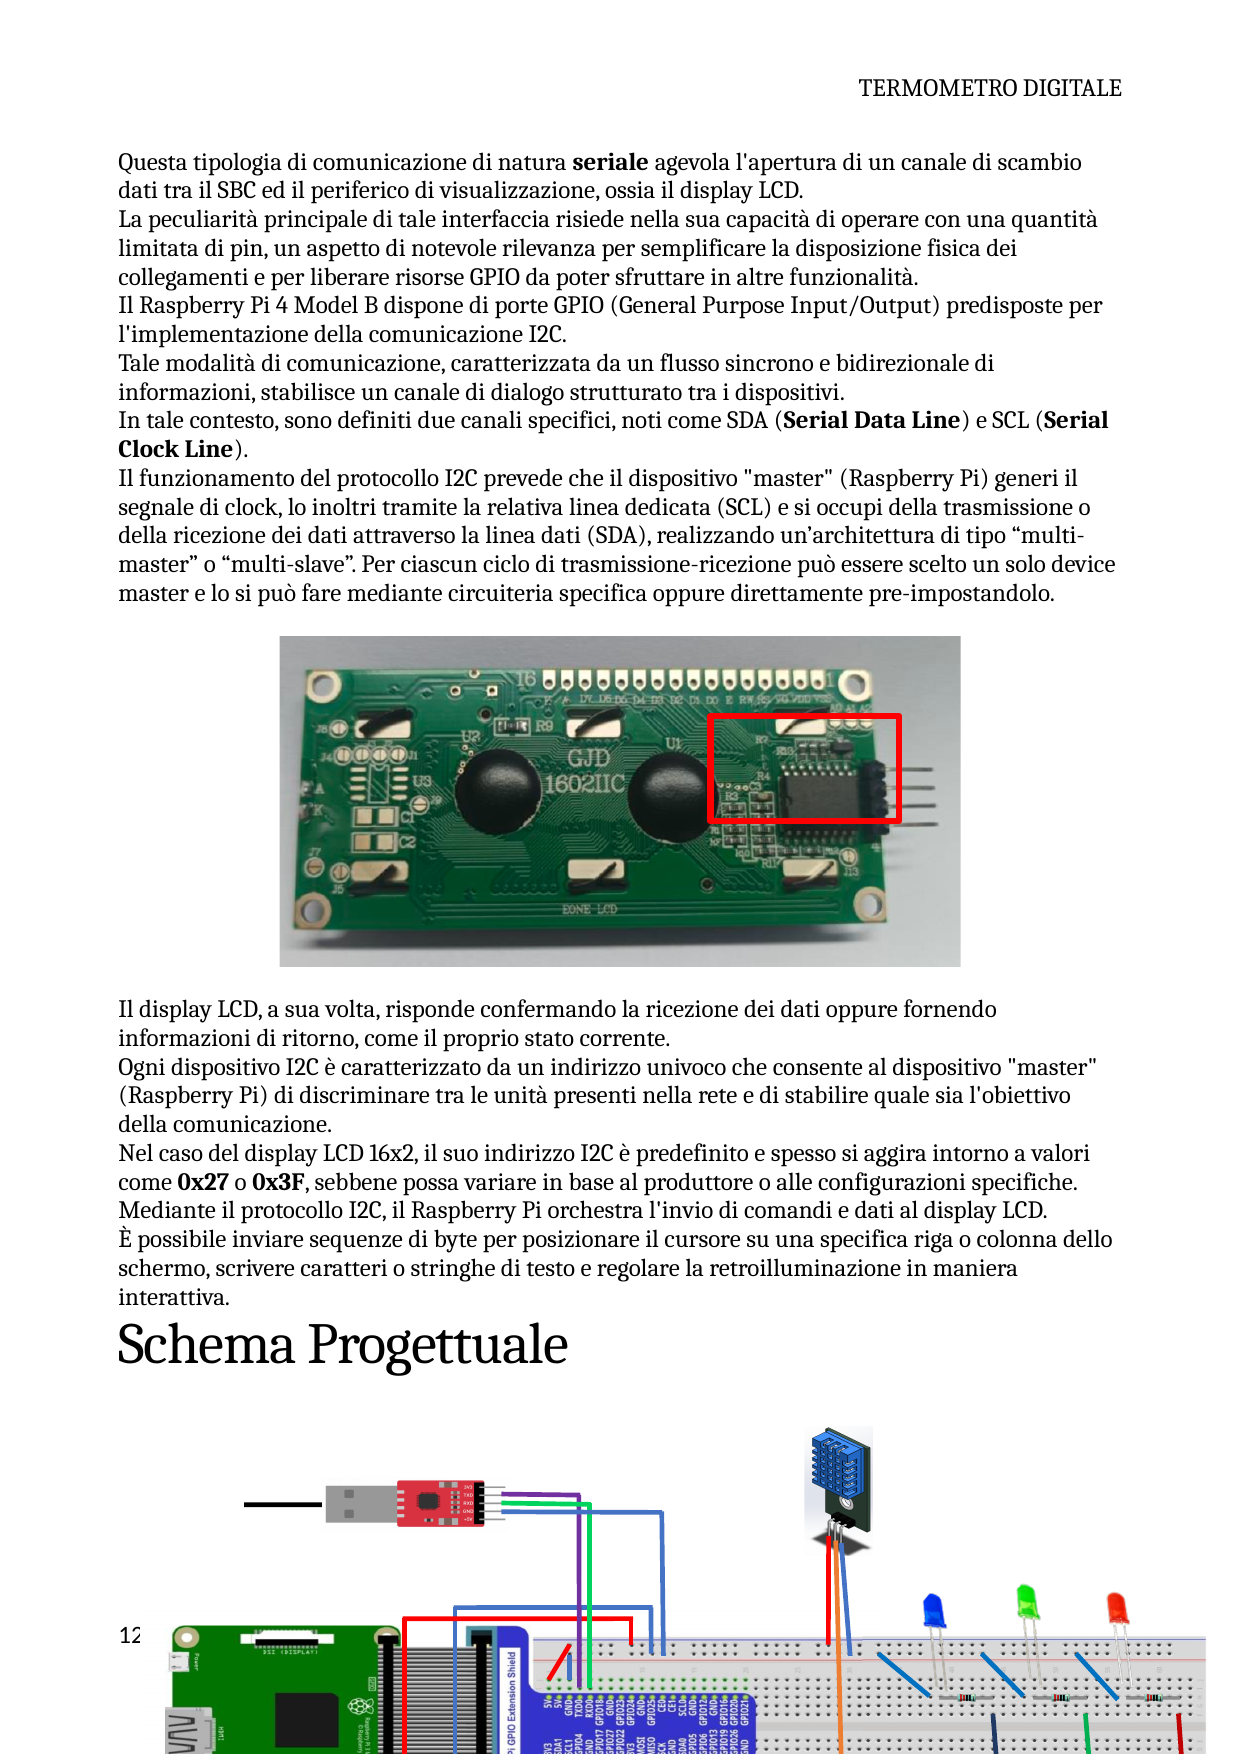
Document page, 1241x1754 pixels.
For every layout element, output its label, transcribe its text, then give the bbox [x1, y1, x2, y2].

text La peculiarità principale di tale interfaccia risiede nella sua capacità di operare con una quantità limitata di pin, un aspetto di notevole rilevanza per semplificare la disposizione fisica dei collegamenti e per liberare risorse GPIO da poter sfruttare in altre funzionalità. [118, 205, 1122, 291]
text In tale contesto, sono definiti due canali specifici, noti come SDA (Serial Data Line) e SCL (Serial Clock Line). [118, 406, 1122, 464]
text È possibile inviare sequenze di byte per posizionare il cursore su una specifica riga o colonna dello schermo, scrivere caratteri o stringhe di testo e regolare la retroilluminazione in maniera interattiva. [118, 1225, 1122, 1311]
picture [279, 636, 961, 967]
text Mediante il protocollo I2C, il Raspberry Pi orchestra l'invio di comandi e dati al display LCD. [118, 1196, 1122, 1225]
picture [804, 1426, 873, 1556]
title Schema Progettuale [118, 1311, 1122, 1378]
text Tale modalità di comunicazione, caratterizzata da un flusso sincrono e bidirezionale di informazioni, stabilisce un canale di dialogo strutturato tra i dispositivi. [118, 349, 1122, 406]
picture [840, 1562, 1209, 1754]
picture [322, 1477, 509, 1533]
picture [140, 1606, 453, 1754]
picture [457, 1610, 576, 1616]
text Il Raspberry Pi 4 Model B dispone di porte GPIO (General Purpose Input/Output) predisposte per l'implementazione della comunicazione I2C. [118, 291, 1122, 349]
text Ogni dispositivo I2C è caratterizzato da un indirizzo univoco che consente al dispositivo "master" (Raspberry Pi) di discriminare tra le unità presenti nella rete e di stabilire quale sia l'obiettivo della comunicazione. [118, 1053, 1122, 1139]
picture [457, 1606, 838, 1754]
picture [407, 1622, 453, 1754]
text Il display LCD, a sua volta, risponde confermando la ricezione dei dati oppure fornendo informazioni di ritorno, come il proprio stato corrente. [118, 995, 1122, 1053]
text Questa tipologia di comunicazione di natura seriale agevola l'apertura di un canale di scambio dati tra il SBC ed il periferico di visualizzazione, ossia il display LCD. [118, 148, 1122, 205]
text Nel caso del display LCD 16x2, il suo indirizzo I2C è predefinito e spesso si aggira intorno a valori come 0x27 o 0x3F, sebbene possa variare in base al produttore o alle configurazioni specifiche. [118, 1139, 1122, 1196]
text Il funzionamento del protocollo I2C prevede che il dispositivo "master" (Raspberry Pi) generi il segnale di clock, lo inoltri tramite la relativa linea dedicata (SCL) e si occupi della trasmissione o della ricezione dei dati attraverso la linea dati (SDA), realizzando un’architettura di tipo “multi-master” o “multi-slave”. Per ciascun ciclo di trasmissione-ricezione può essere scelto un solo device master e lo si può fare mediante circuiteria specifica oppure direttamente pre-impostandolo. [118, 464, 1122, 608]
